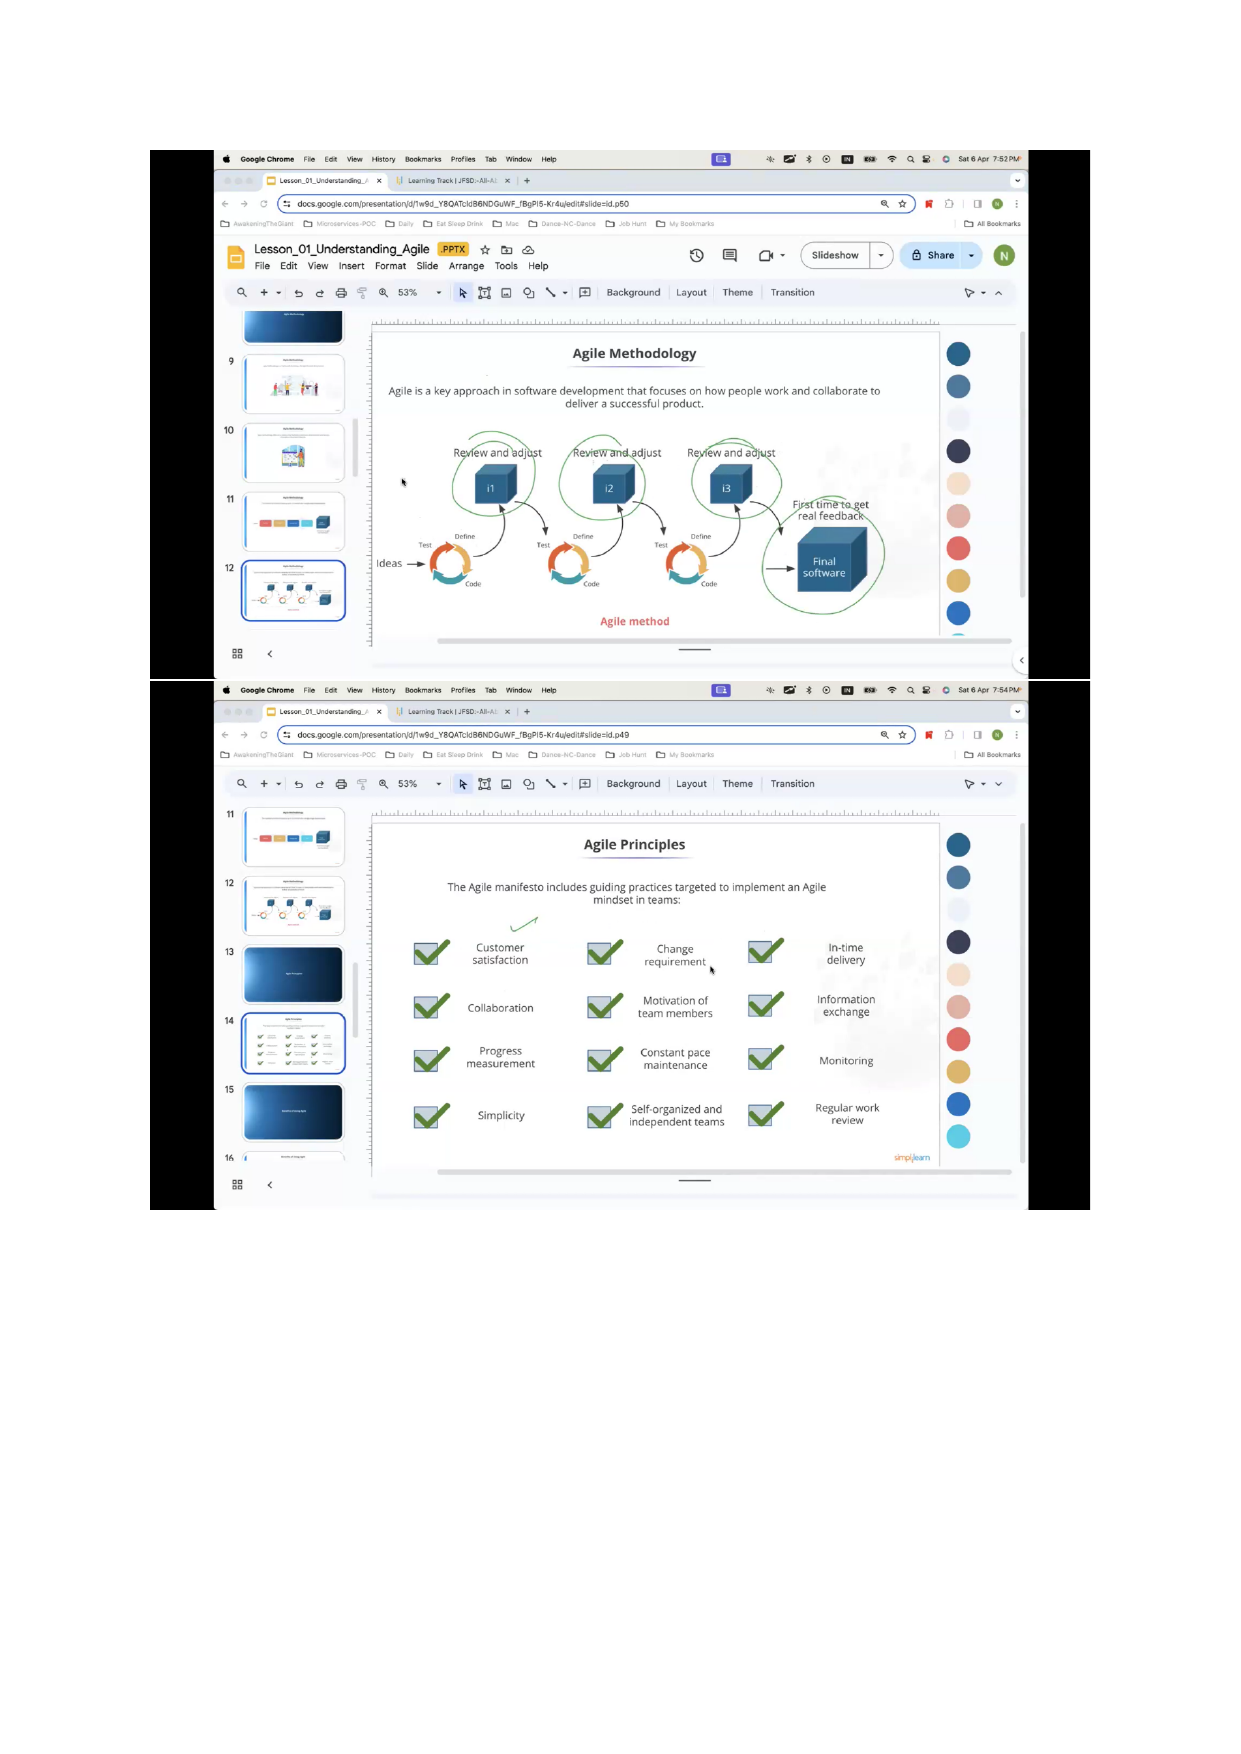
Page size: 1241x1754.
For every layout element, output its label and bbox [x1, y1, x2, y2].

picture [150, 681, 1091, 1210]
picture [150, 150, 1091, 679]
